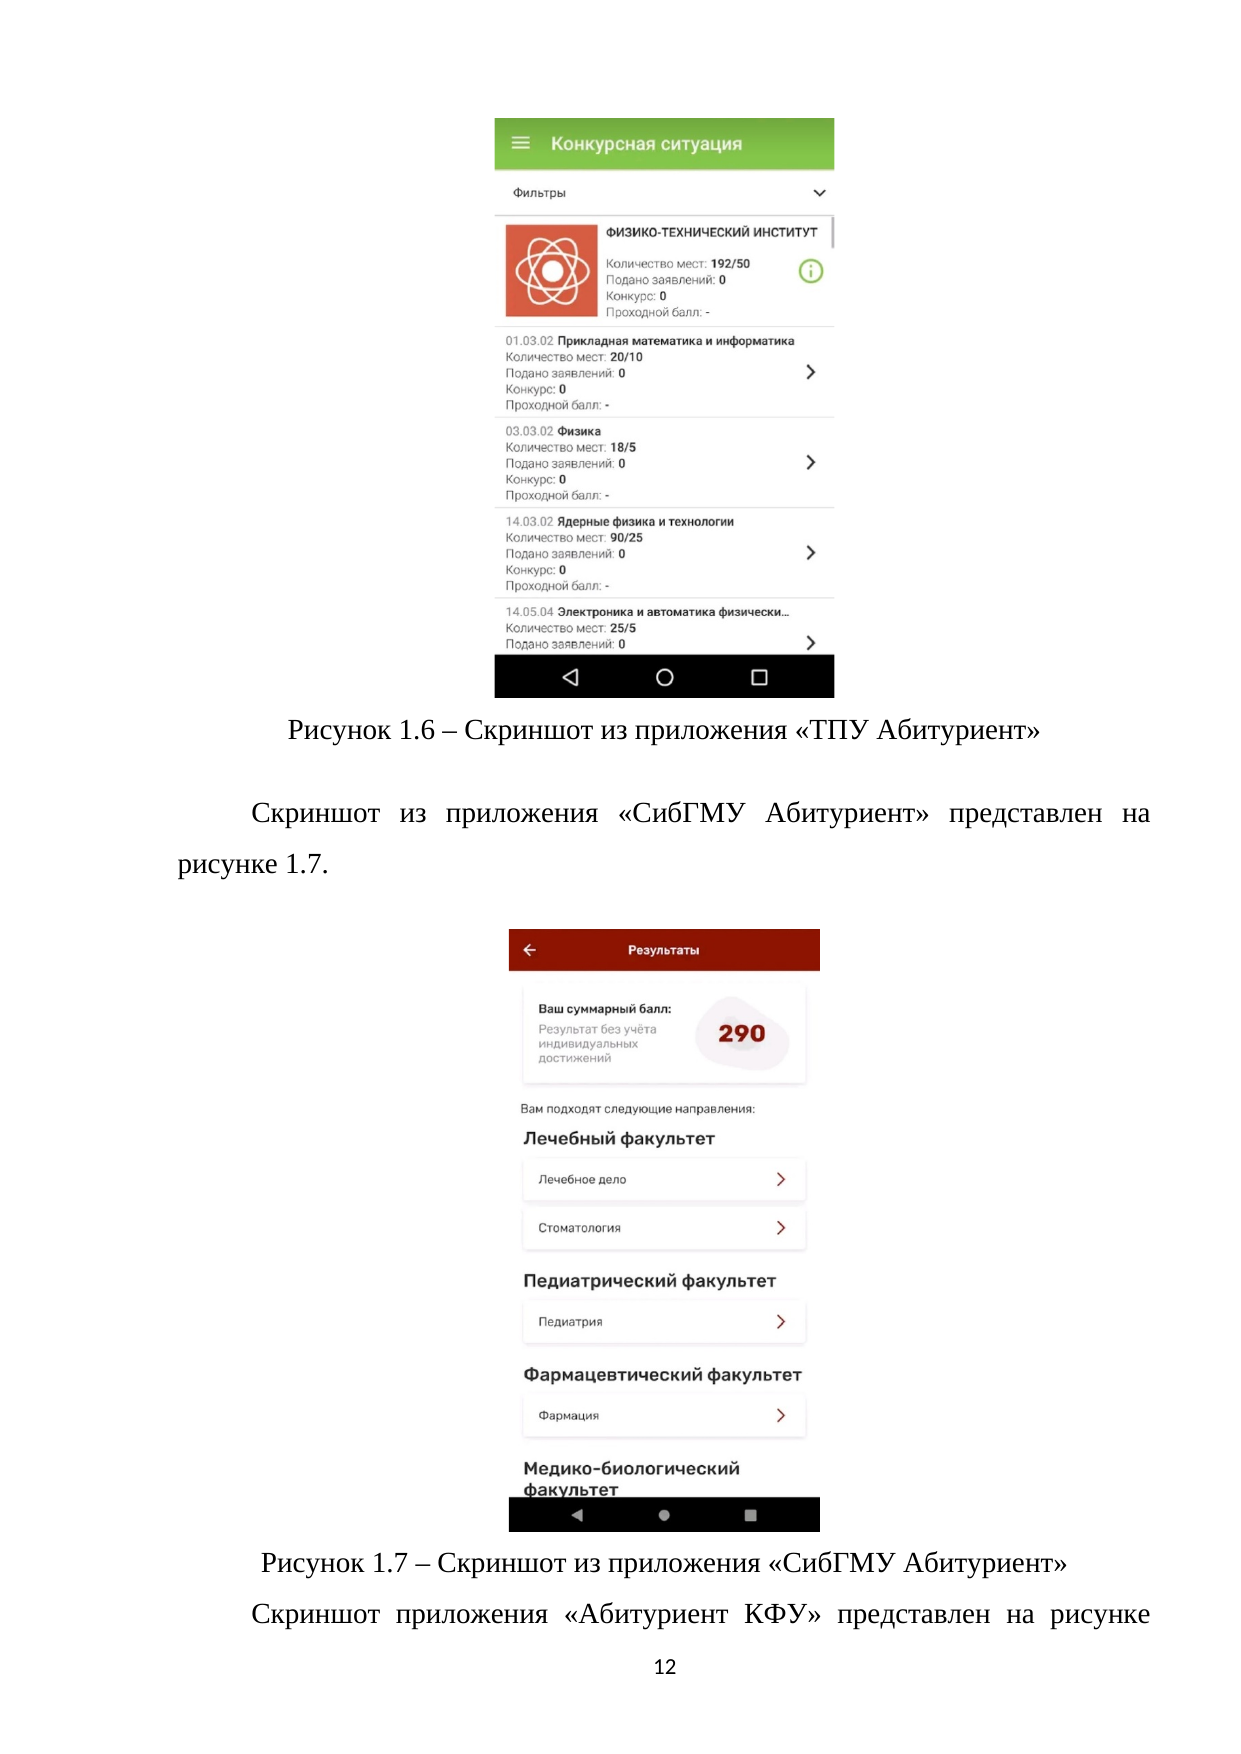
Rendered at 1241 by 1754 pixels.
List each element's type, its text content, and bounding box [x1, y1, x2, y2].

text Рисунок 1.6 – Скриншот из приложения «ТПУ Абитуриент» [177, 712, 1152, 745]
text Скриншот из приложения «СибГМУ Абитуриент» представлен на рисунке 1.7. [177, 796, 1152, 879]
text Рисунок 1.7 – Скриншот из приложения «СибГМУ Абитуриент» [177, 1545, 1152, 1579]
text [177, 1596, 1152, 1629]
picture [494, 118, 835, 698]
picture [508, 929, 820, 1532]
